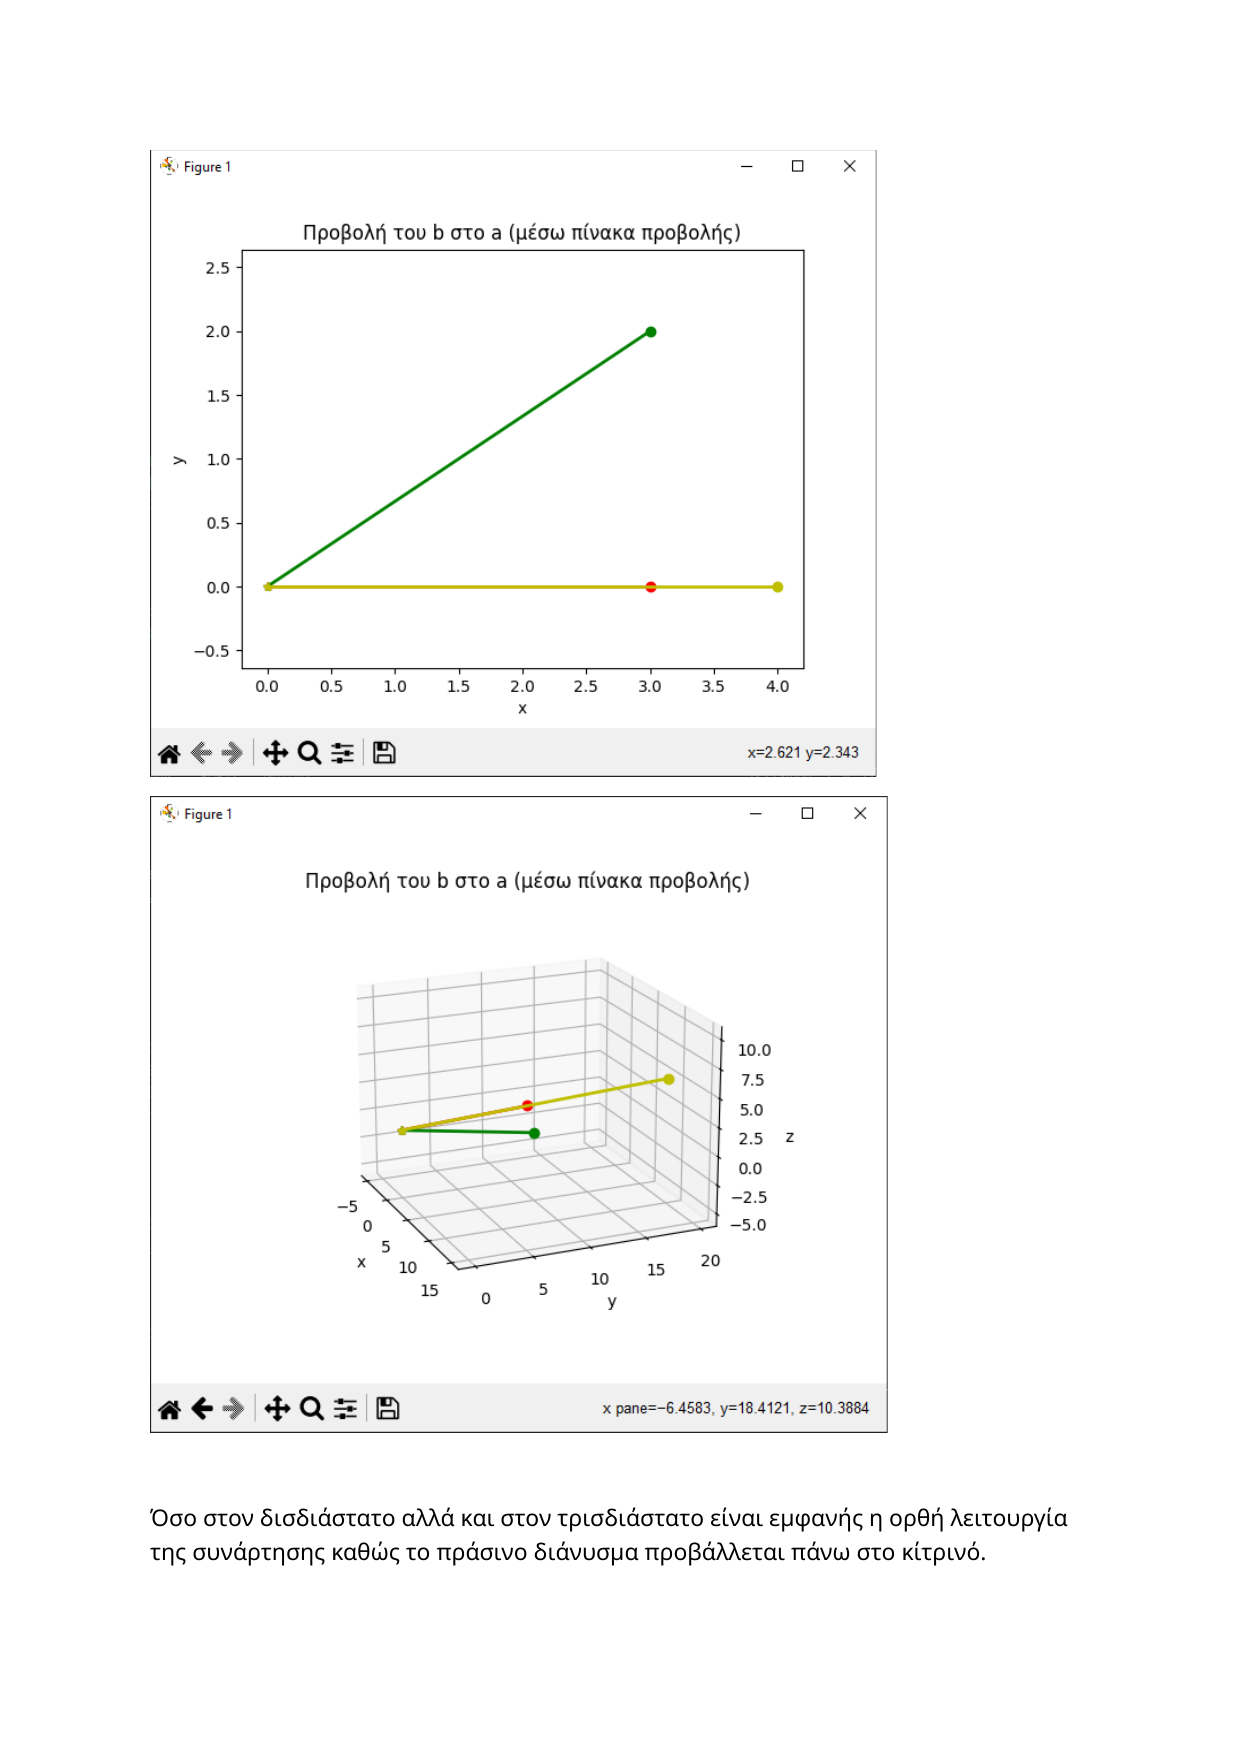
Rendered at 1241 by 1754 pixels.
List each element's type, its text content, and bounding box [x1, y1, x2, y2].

text Όσο στον δισδιάστατο αλλά και στον τρισδιάστατο είναι εμφανής η ορθή λειτουργία της συνάρτησης καθώς το πράσινο διάνυσμα προβάλλεται πάνω στο κίτρινό. [150, 1502, 1090, 1567]
picture [150, 796, 888, 1433]
picture [150, 150, 877, 777]
